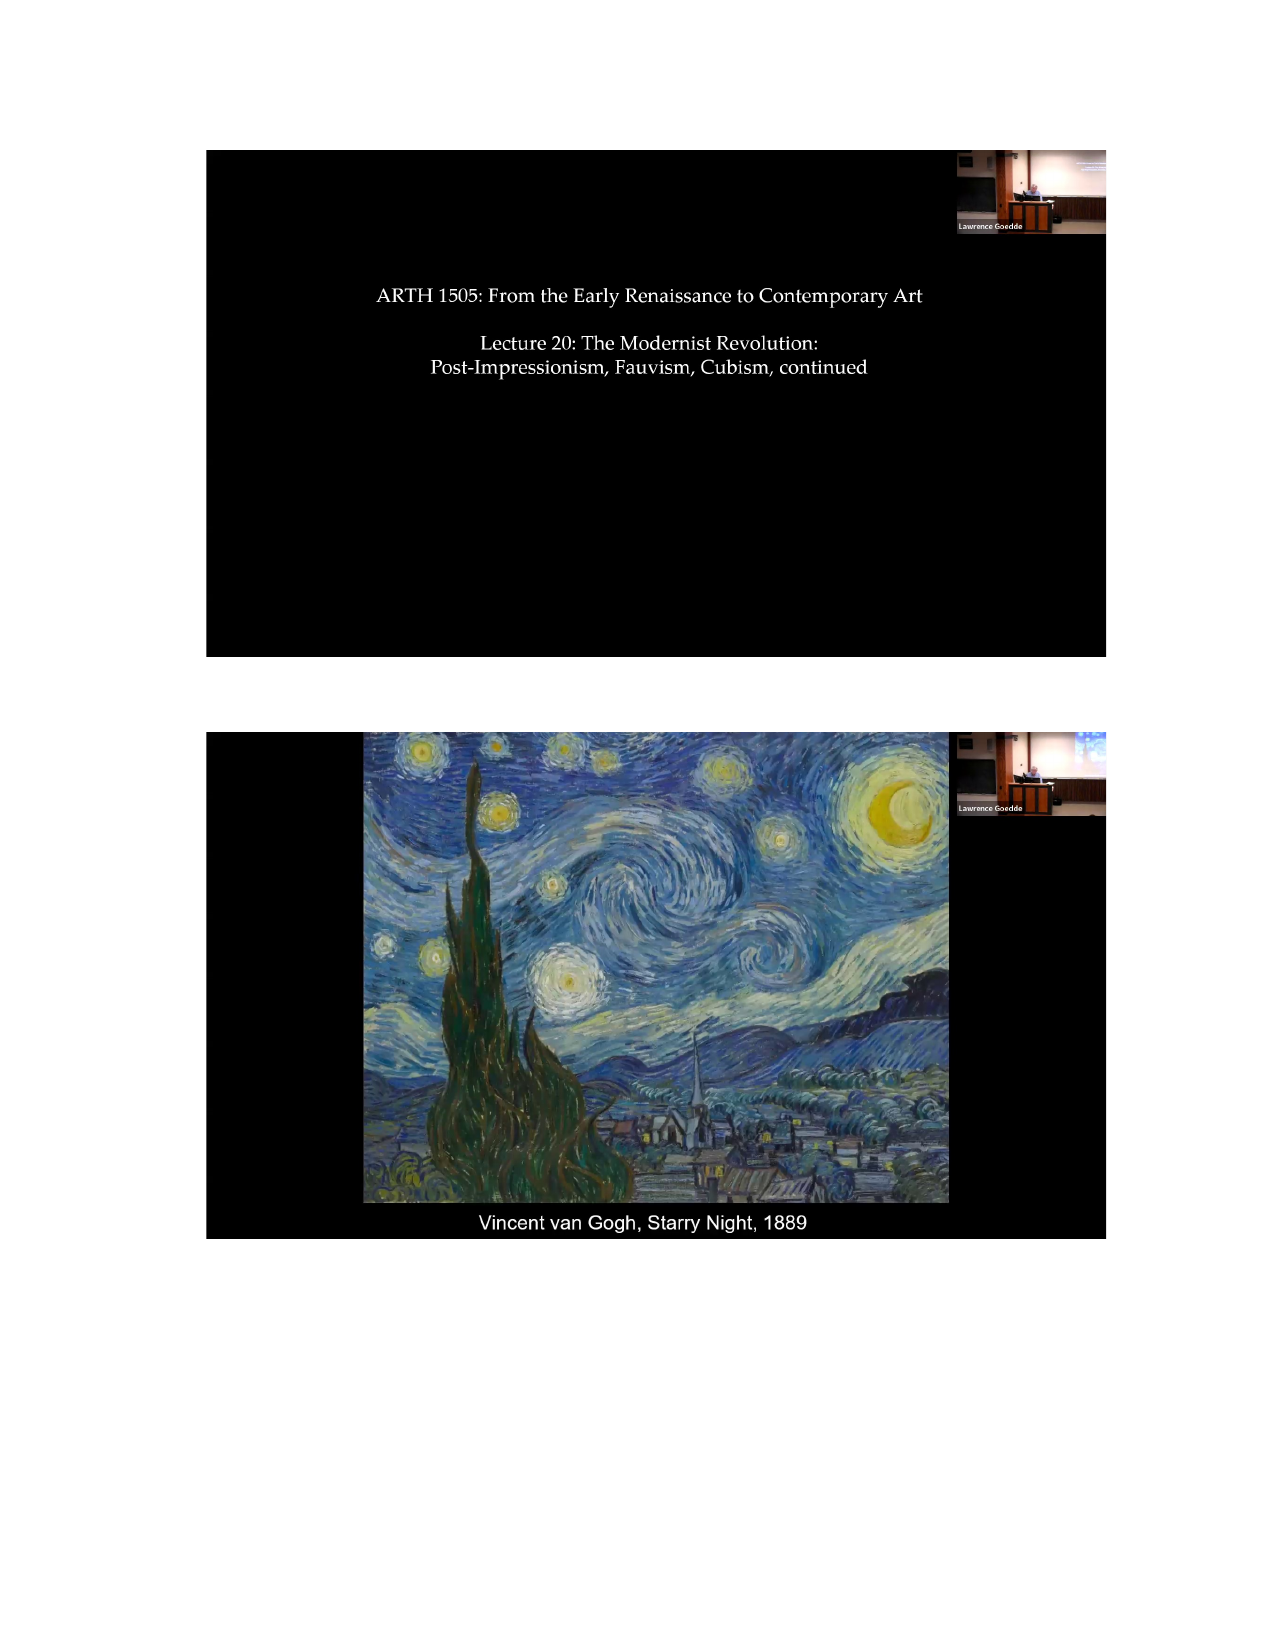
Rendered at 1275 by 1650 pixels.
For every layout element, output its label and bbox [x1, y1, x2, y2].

picture [206, 150, 1107, 657]
picture [206, 732, 1107, 1239]
